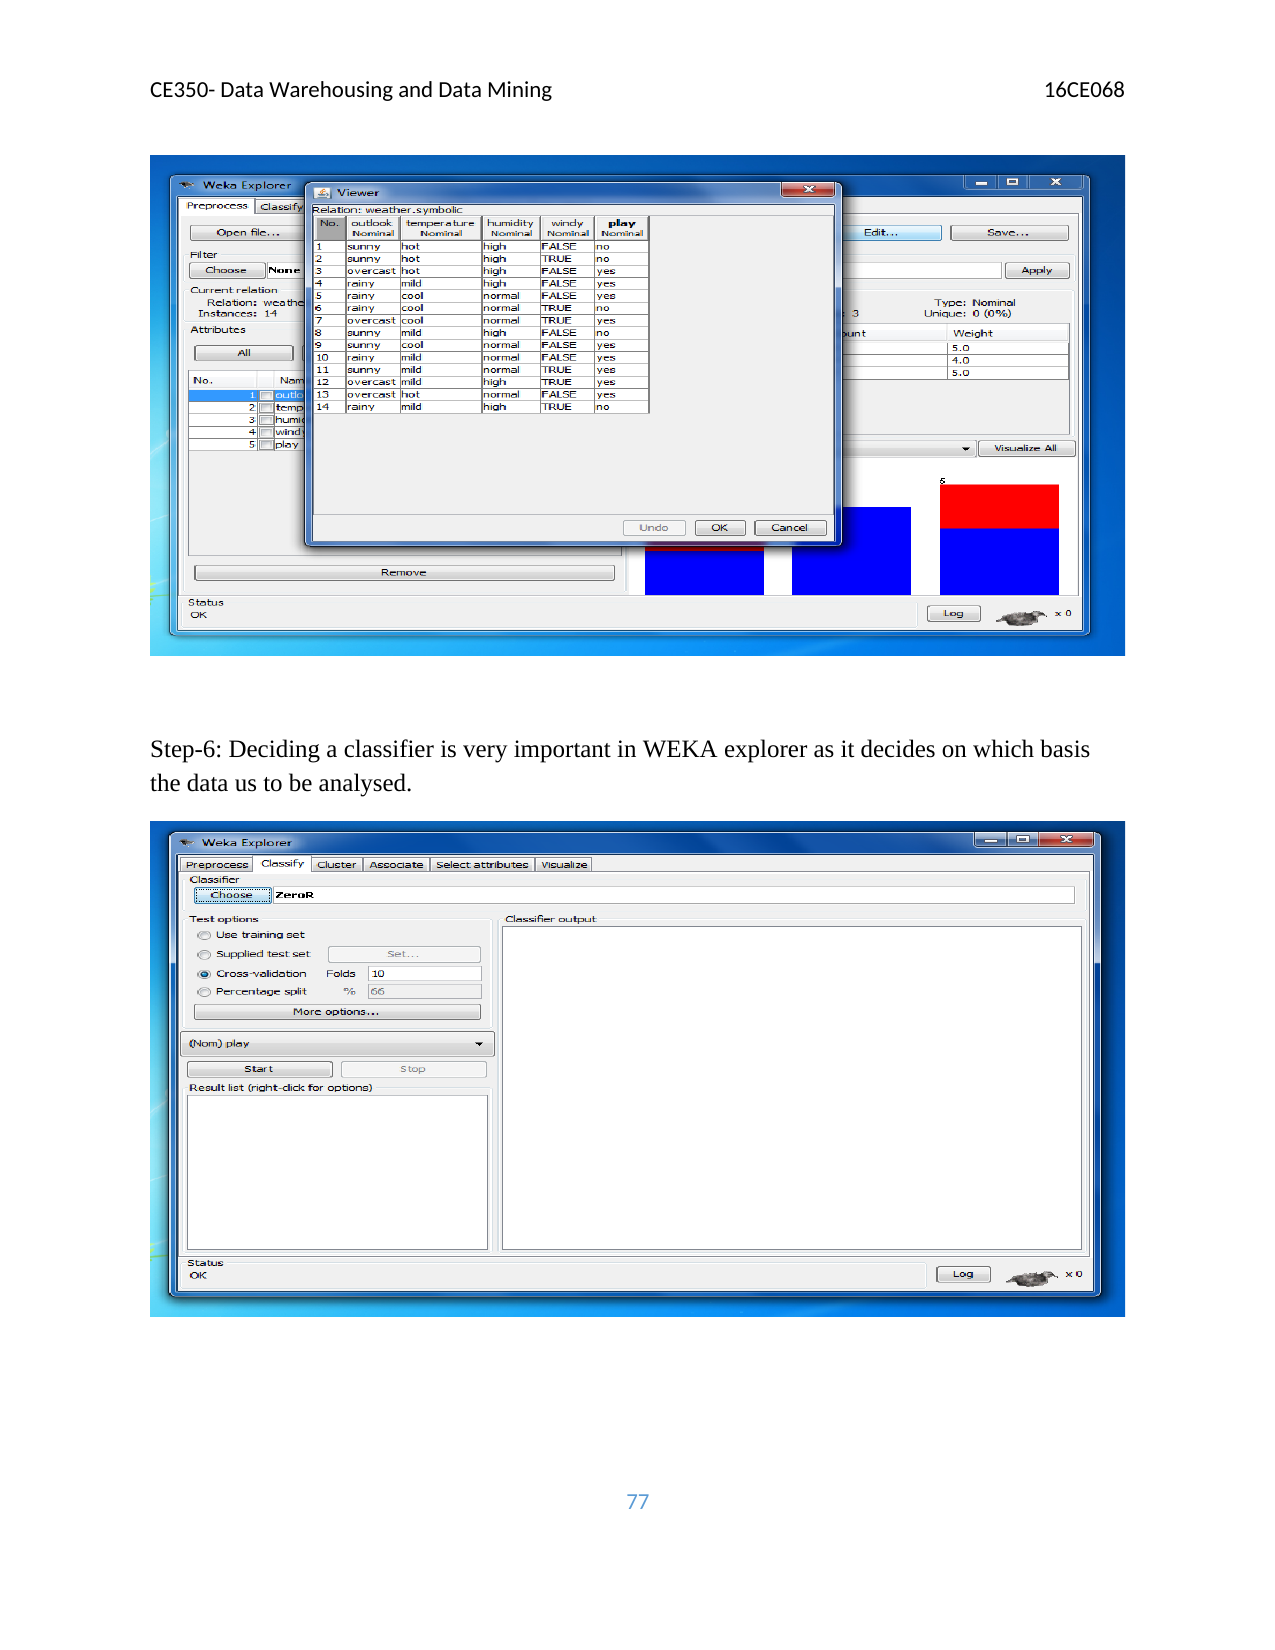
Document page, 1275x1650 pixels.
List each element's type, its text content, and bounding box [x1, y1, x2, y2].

picture [150, 821, 1125, 1317]
text Step-6: Deciding a classifier is very important in WEKA explorer as it decides on which basis the data us to be analysed. [150, 734, 1125, 796]
picture [150, 155, 1125, 656]
